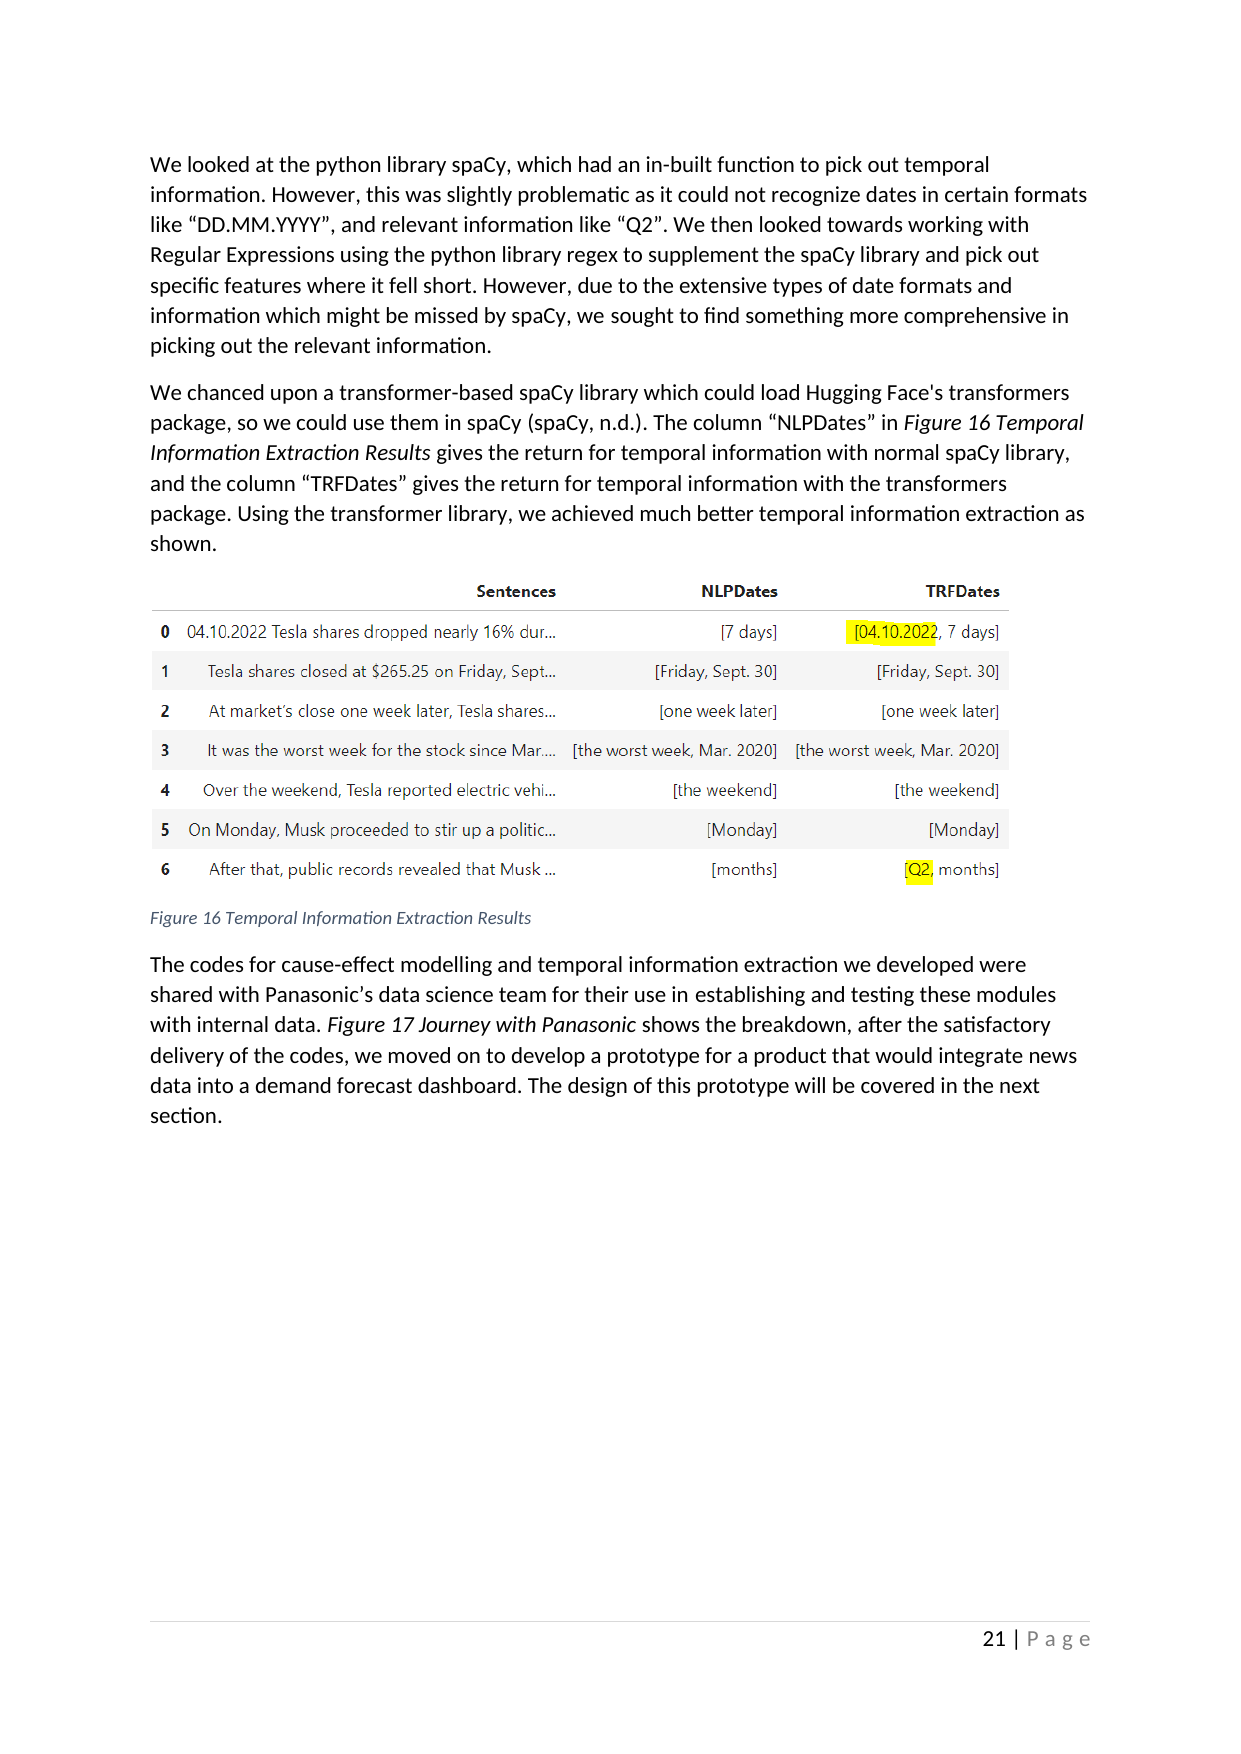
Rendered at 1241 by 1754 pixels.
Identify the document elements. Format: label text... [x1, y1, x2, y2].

text The codes for cause-effect modelling and temporal information extraction we developed were shared with Panasonic’s data science team for their use in establishing and testing these modules with internal data. Figure 17 Journey with Panasonic shows the breakdown, after the satisfactory delivery of the codes, we moved on to develop a prototype for a product that would integrate news data into a demand forecast dashboard. The design of this prototype will be covered in the next section. [150, 950, 1090, 1129]
text We looked at the python library spaCy, which had an in-built function to pick out temporal information. However, this was slightly problematic as it could not recognize dates in certain formats like “DD.MM.YYYY”, and relevant information like “Q2”. We then looked towards working with Regular Expressions using the python library regex to supplement the spaCy library and pick out specific features where it fell short. However, due to the extensive types of date formats and information which might be missed by spaCy, we sought to find something more comprehensive in picking out the relevant information. [150, 150, 1090, 359]
text We chanced upon a transformer-based spaCy library which could load Hugging Face's transformers package, so we could use them in spaCy . The column “NLPDates” in Figure 16 Temporal Information Extraction Results gives the return for temporal information with normal spaCy library, and the column “TRFDates” gives the return for temporal information with the transformers package. Using the transformer library, we achieved much better temporal information extraction as shown. [150, 378, 1090, 557]
picture [150, 576, 1011, 888]
